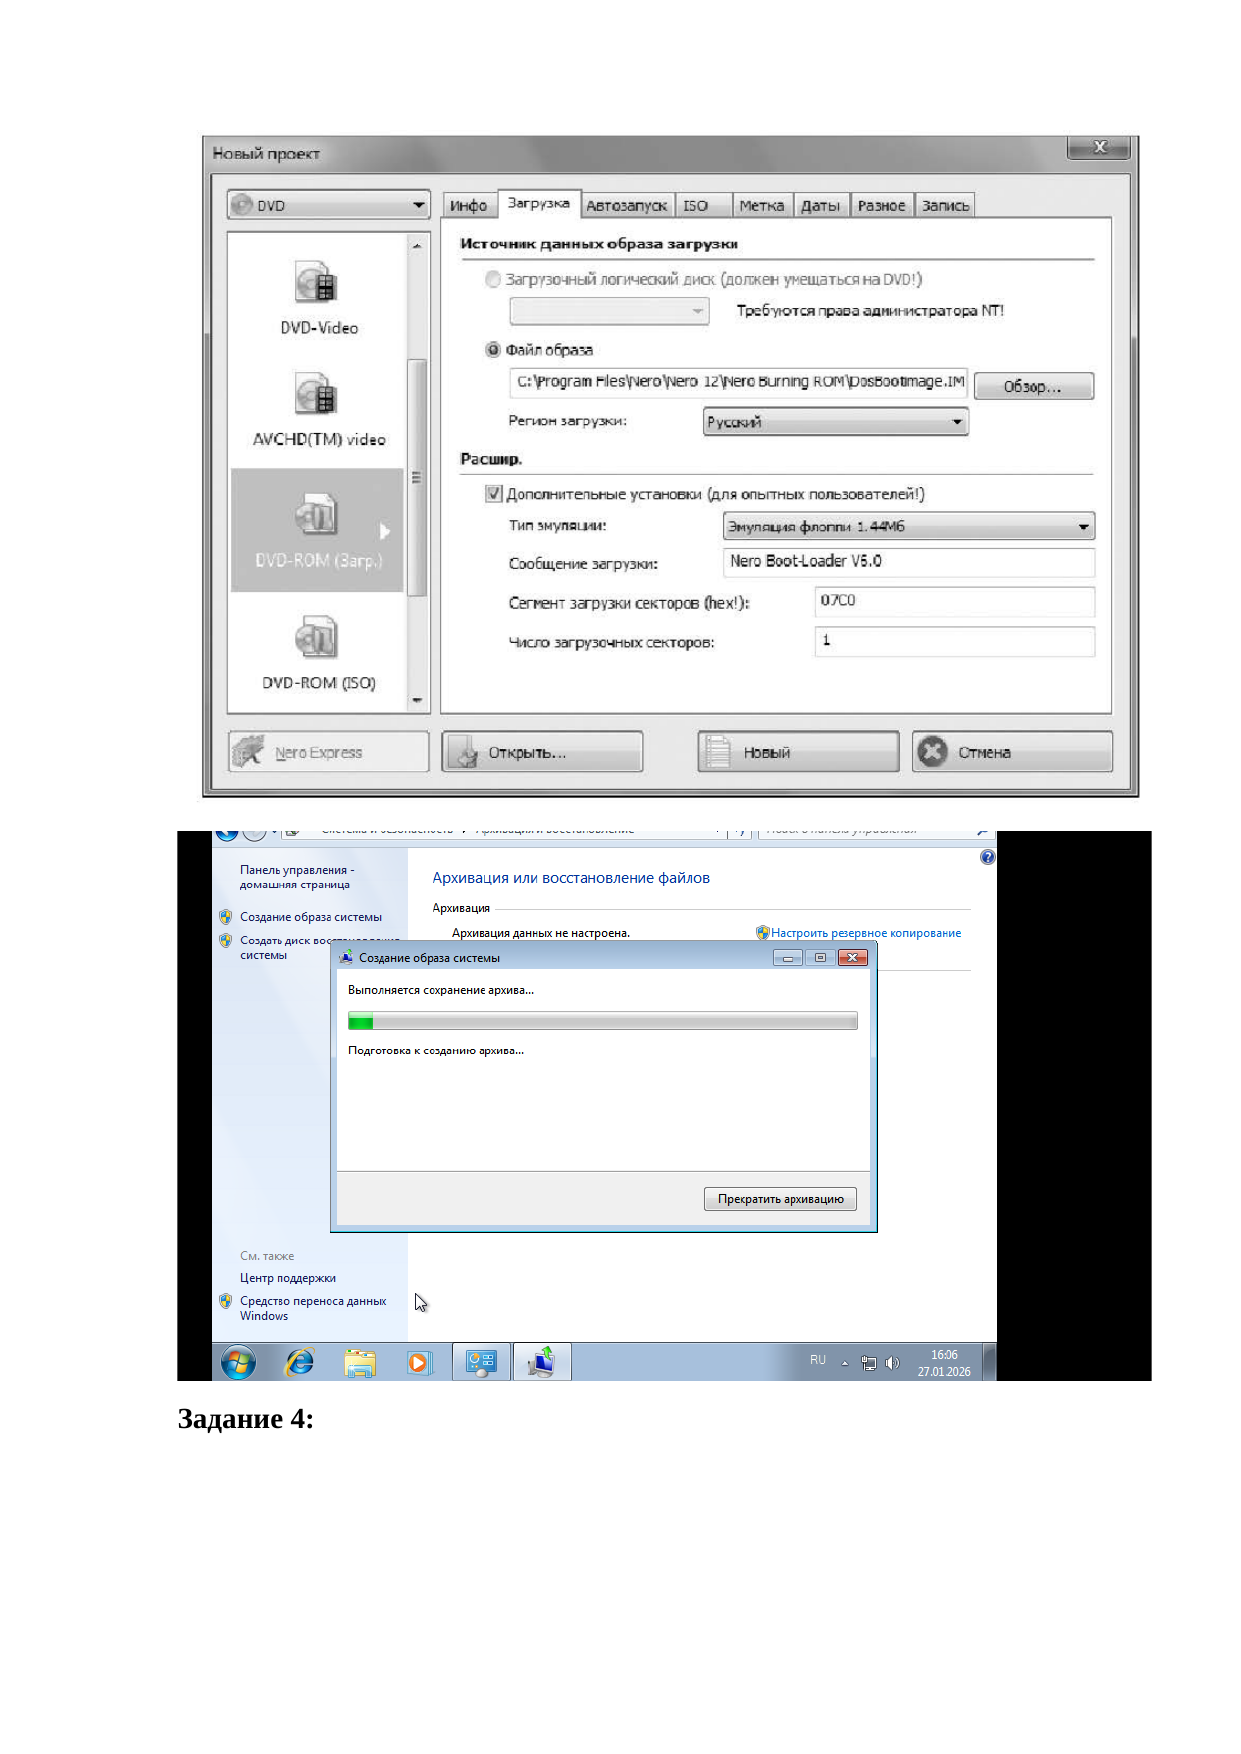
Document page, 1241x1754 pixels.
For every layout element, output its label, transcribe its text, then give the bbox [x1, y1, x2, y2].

text Задание 4: [177, 1402, 1152, 1435]
picture [177, 831, 1152, 1381]
picture [177, 118, 1152, 811]
